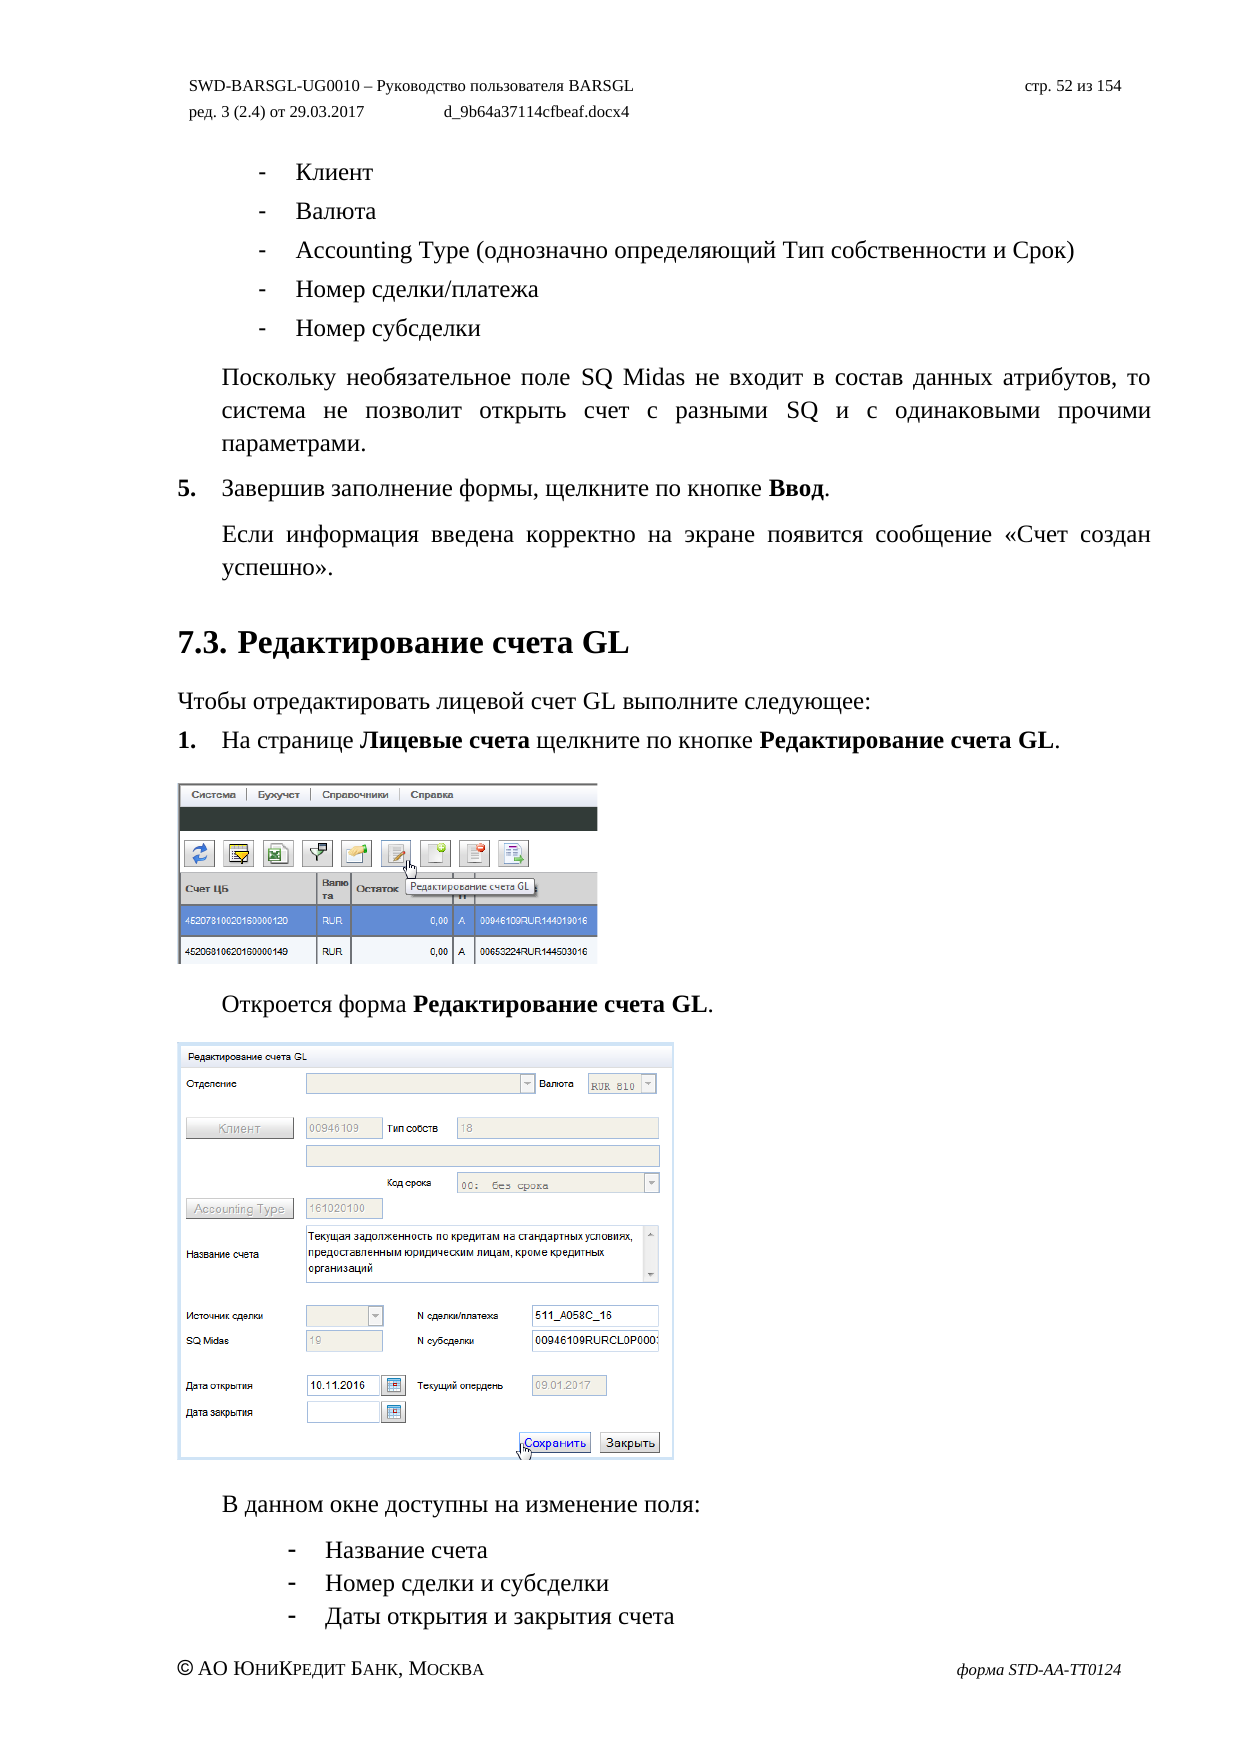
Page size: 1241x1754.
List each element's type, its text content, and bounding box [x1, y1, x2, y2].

list Номер субсделки [258, 310, 1152, 344]
list Клиент [258, 153, 1152, 187]
list На странице Лицевые счета щелкните по кнопке Редактирование счета GL. [177, 725, 1152, 754]
picture [177, 783, 598, 964]
text Поскольку необязательное поле SQ Midas не входит в состав данных атрибутов, то система не позволит открыть счет с разными SQ и с одинаковыми прочими параметрами. [221, 362, 1152, 457]
list Название счета [288, 1535, 1152, 1563]
text В данном окне доступны на изменение поля: [222, 1489, 1152, 1518]
subtitle Редактирование счета GL [177, 622, 1152, 661]
text Откроется форма Редактирование счета GL. [221, 989, 1152, 1017]
list Номер сделки и субсделки [288, 1568, 1152, 1597]
list Валюта [258, 193, 1152, 227]
list Даты открытия и закрытия счета [288, 1601, 1152, 1629]
text Если информация введена корректно на экране появится сообщение «Счет создан успешно». [222, 519, 1152, 581]
list Завершив заполнение формы, щелкните по кнопке Ввод. [177, 473, 1152, 502]
list Accounting Type (однозначно определяющий Тип собственности и Срок) [258, 232, 1152, 266]
text Чтобы отредактировать лицевой счет GL выполните следующее: [177, 686, 1152, 714]
picture [177, 1042, 674, 1460]
list Номер сделки/платежа [258, 271, 1152, 305]
